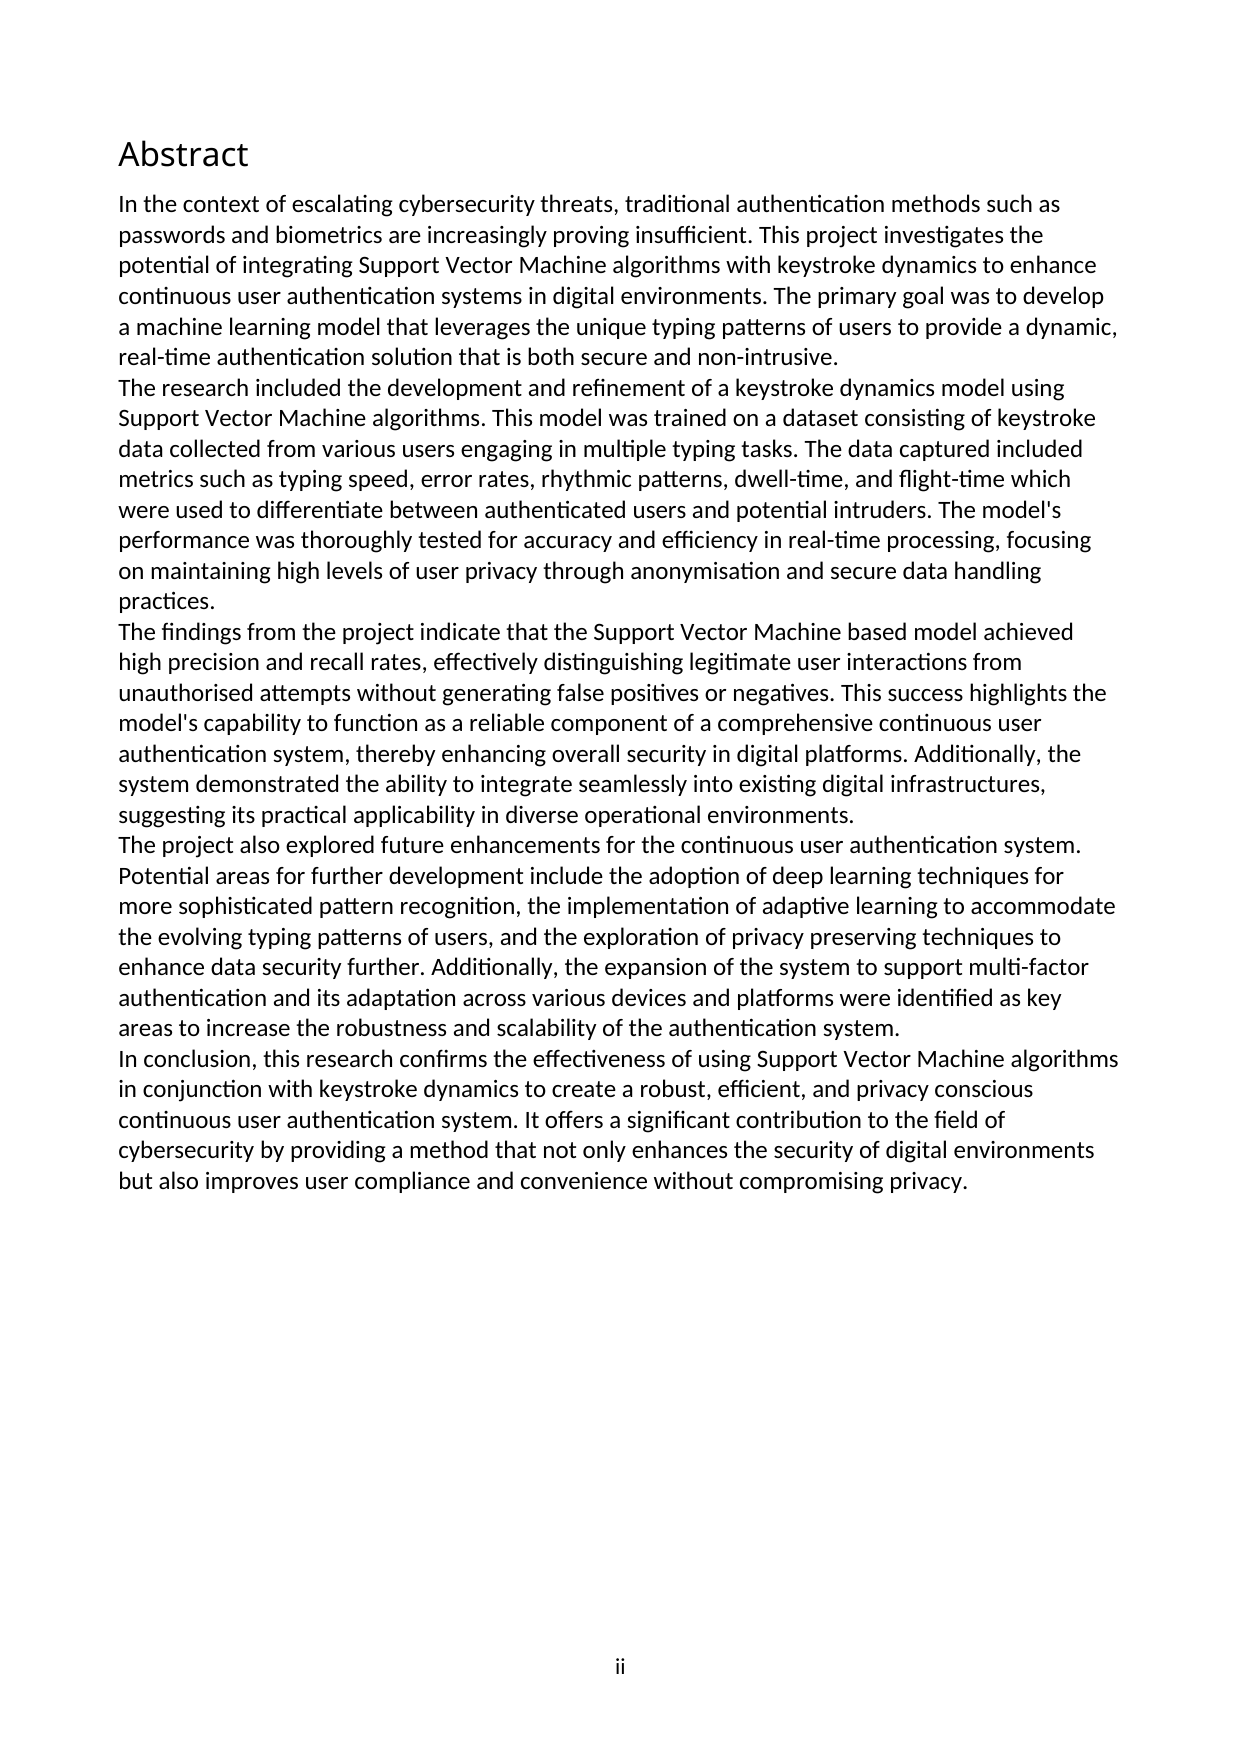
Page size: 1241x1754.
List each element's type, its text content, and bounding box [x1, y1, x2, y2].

text In the context of escalating cybersecurity threats, traditional authentication methods such as passwords and biometrics are increasingly proving insufficient. This project investigates the potential of integrating Support Vector Machine algorithms with keystroke dynamics to enhance continuous user authentication systems in digital environments. The primary goal was to develop a machine learning model that leverages the unique typing patterns of users to provide a dynamic, real-time authentication solution that is both secure and non-intrusive. [118, 188, 1122, 372]
text In conclusion, this research confirms the effectiveness of using Support Vector Machine algorithms in conjunction with keystroke dynamics to create a robust, efficient, and privacy conscious continuous user authentication system. It offers a significant contribution to the field of cybersecurity by providing a method that not only enhances the security of digital environments but also improves user compliance and convenience without compromising privacy. [118, 1043, 1122, 1196]
text The findings from the project indicate that the Support Vector Machine based model achieved high precision and recall rates, effectively distinguishing legitimate user interactions from unauthorised attempts without generating false positives or negatives. This success highlights the model's capability to function as a reliable component of a comprehensive continuous user authentication system, thereby enhancing overall security in digital platforms. Additionally, the system demonstrated the ability to integrate seamlessly into existing digital infrastructures, suggesting its practical applicability in diverse operational environments. [118, 616, 1122, 829]
subtitle Abstract [118, 131, 1122, 176]
text The project also explored future enhancements for the continuous user authentication system. Potential areas for further development include the adoption of deep learning techniques for more sophisticated pattern recognition, the implementation of adaptive learning to accommodate the evolving typing patterns of users, and the exploration of privacy preserving techniques to enhance data security further. Additionally, the expansion of the system to support multi-factor authentication and its adaptation across various devices and platforms were identified as key areas to increase the robustness and scalability of the authentication system. [118, 829, 1122, 1043]
text The research included the development and refinement of a keystroke dynamics model using Support Vector Machine algorithms. This model was trained on a dataset consisting of keystroke data collected from various users engaging in multiple typing tasks. The data captured included metrics such as typing speed, error rates, rhythmic patterns, dwell-time, and flight-time which were used to differentiate between authenticated users and potential intruders. The model's performance was thoroughly tested for accuracy and efficiency in real-time processing, focusing on maintaining high levels of user privacy through anonymisation and secure data handling practices. [118, 372, 1122, 616]
